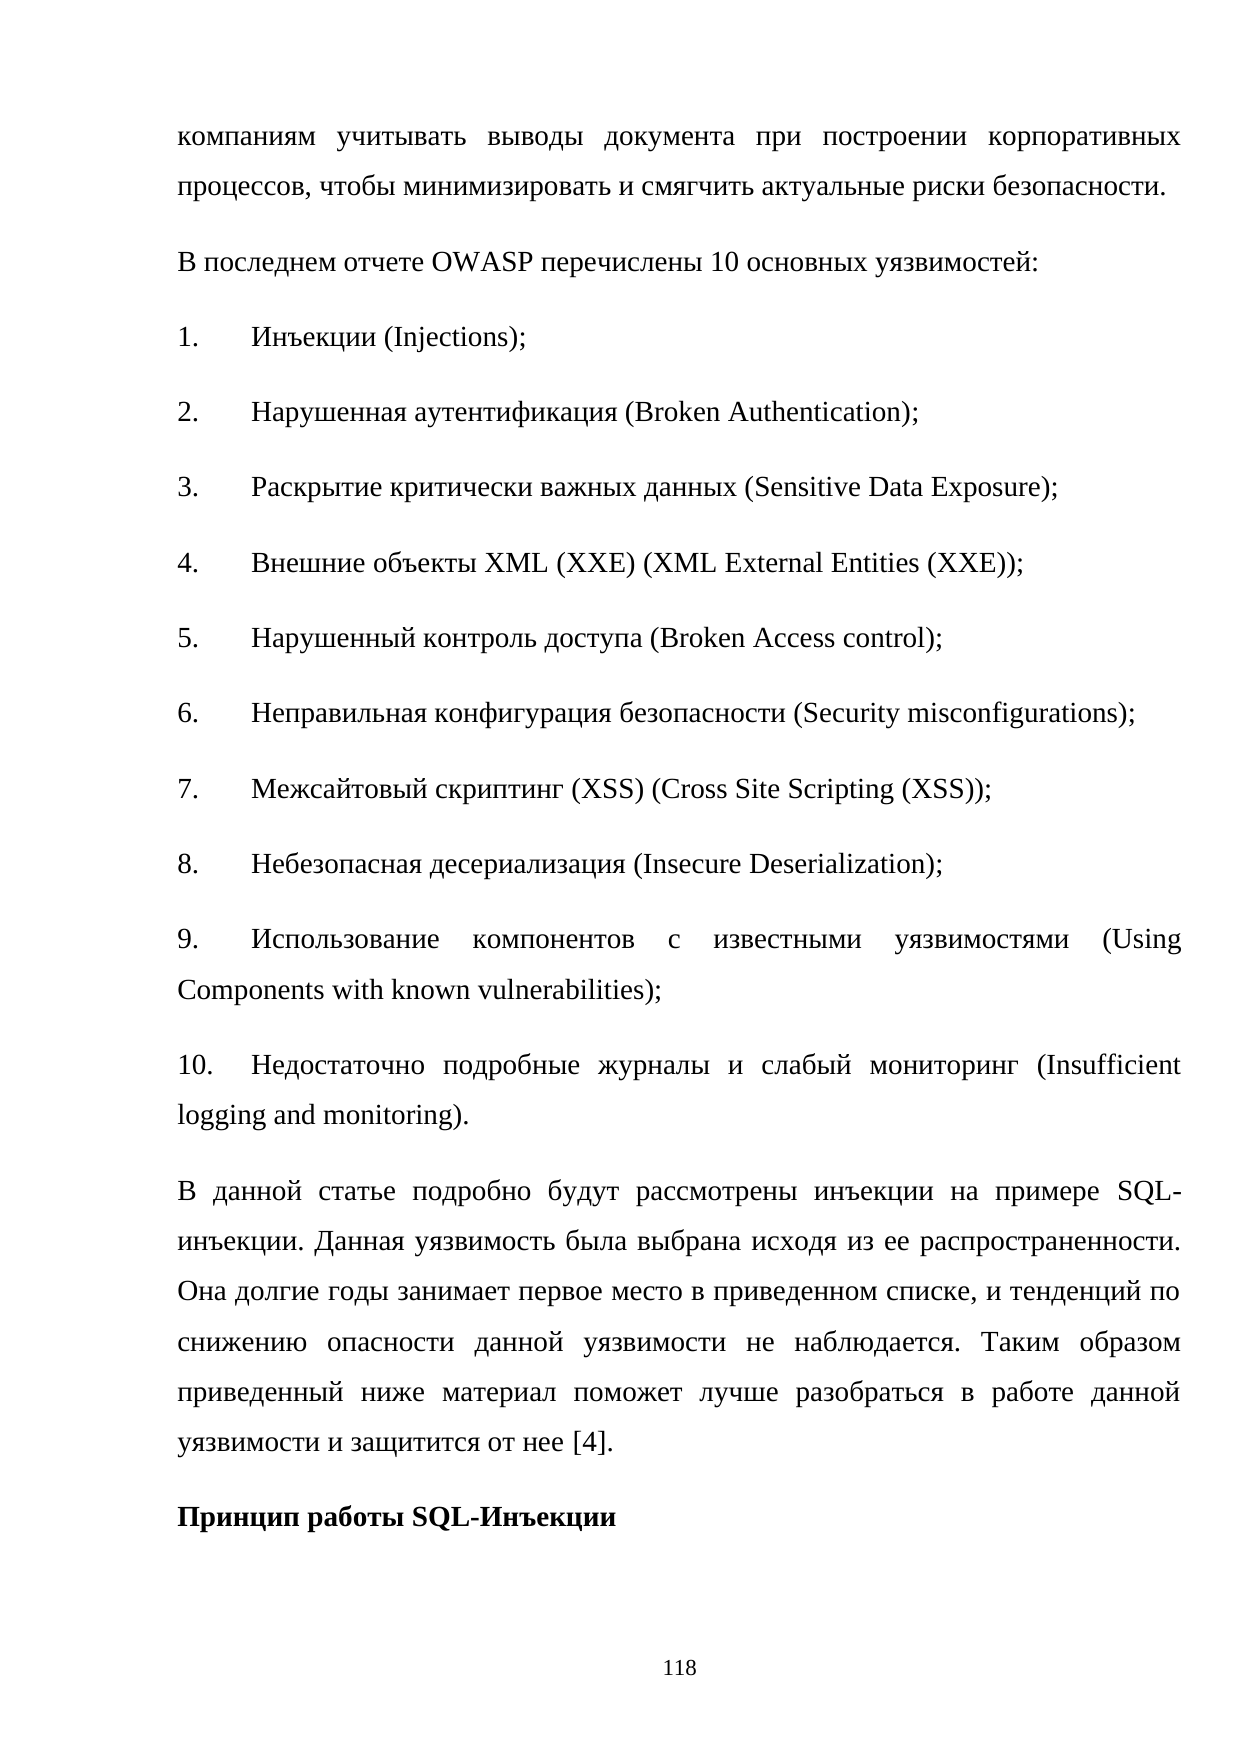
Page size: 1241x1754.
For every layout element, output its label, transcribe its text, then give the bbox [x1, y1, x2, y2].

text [177, 118, 1182, 202]
list Нарушенная аутентификация (Broken Authentication); [177, 394, 1182, 428]
list Использование компонентов с известными уязвимостями (Using Components with known vulnerabilities); [177, 921, 1182, 1005]
list Небезопасная десериализация (Insecure Deserialization); [177, 846, 1182, 880]
list Нарушенный контроль доступа (Broken Access control); [177, 620, 1182, 654]
list Раскрытие критически важных данных (Sensitive Data Exposure); [177, 469, 1182, 503]
list Внешние объекты XML (XXE) (XML External Entities (XXE)); [177, 545, 1182, 578]
text В данной статье подробно будут рассмотрены инъекции на примере SQL-инъекции. Данная уязвимость была выбрана исходя из ее распространенности. Она долгие годы занимает первое место в приведенном списке, и тенденций по снижению опасности данной уязвимости не наблюдается. Таким образом приведенный ниже материал поможет лучше разобраться в работе данной уязвимости и защитится от нее [4]. [177, 1173, 1182, 1458]
list Неправильная конфигурация безопасности (Security misconfigurations); [177, 696, 1182, 729]
text Принцип работы SQL-Инъекции [177, 1499, 1182, 1533]
list Недостаточно подробные журналы и слабый мониторинг (Insufficient logging and monitoring). [177, 1047, 1182, 1131]
text В последнем отчете OWASP перечислены 10 основных уязвимостей: [177, 244, 1182, 277]
list Межсайтовый скриптинг (XSS) (Cross Site Scripting (XSS)); [177, 771, 1182, 804]
list Инъекции (Injections); [177, 319, 1182, 352]
